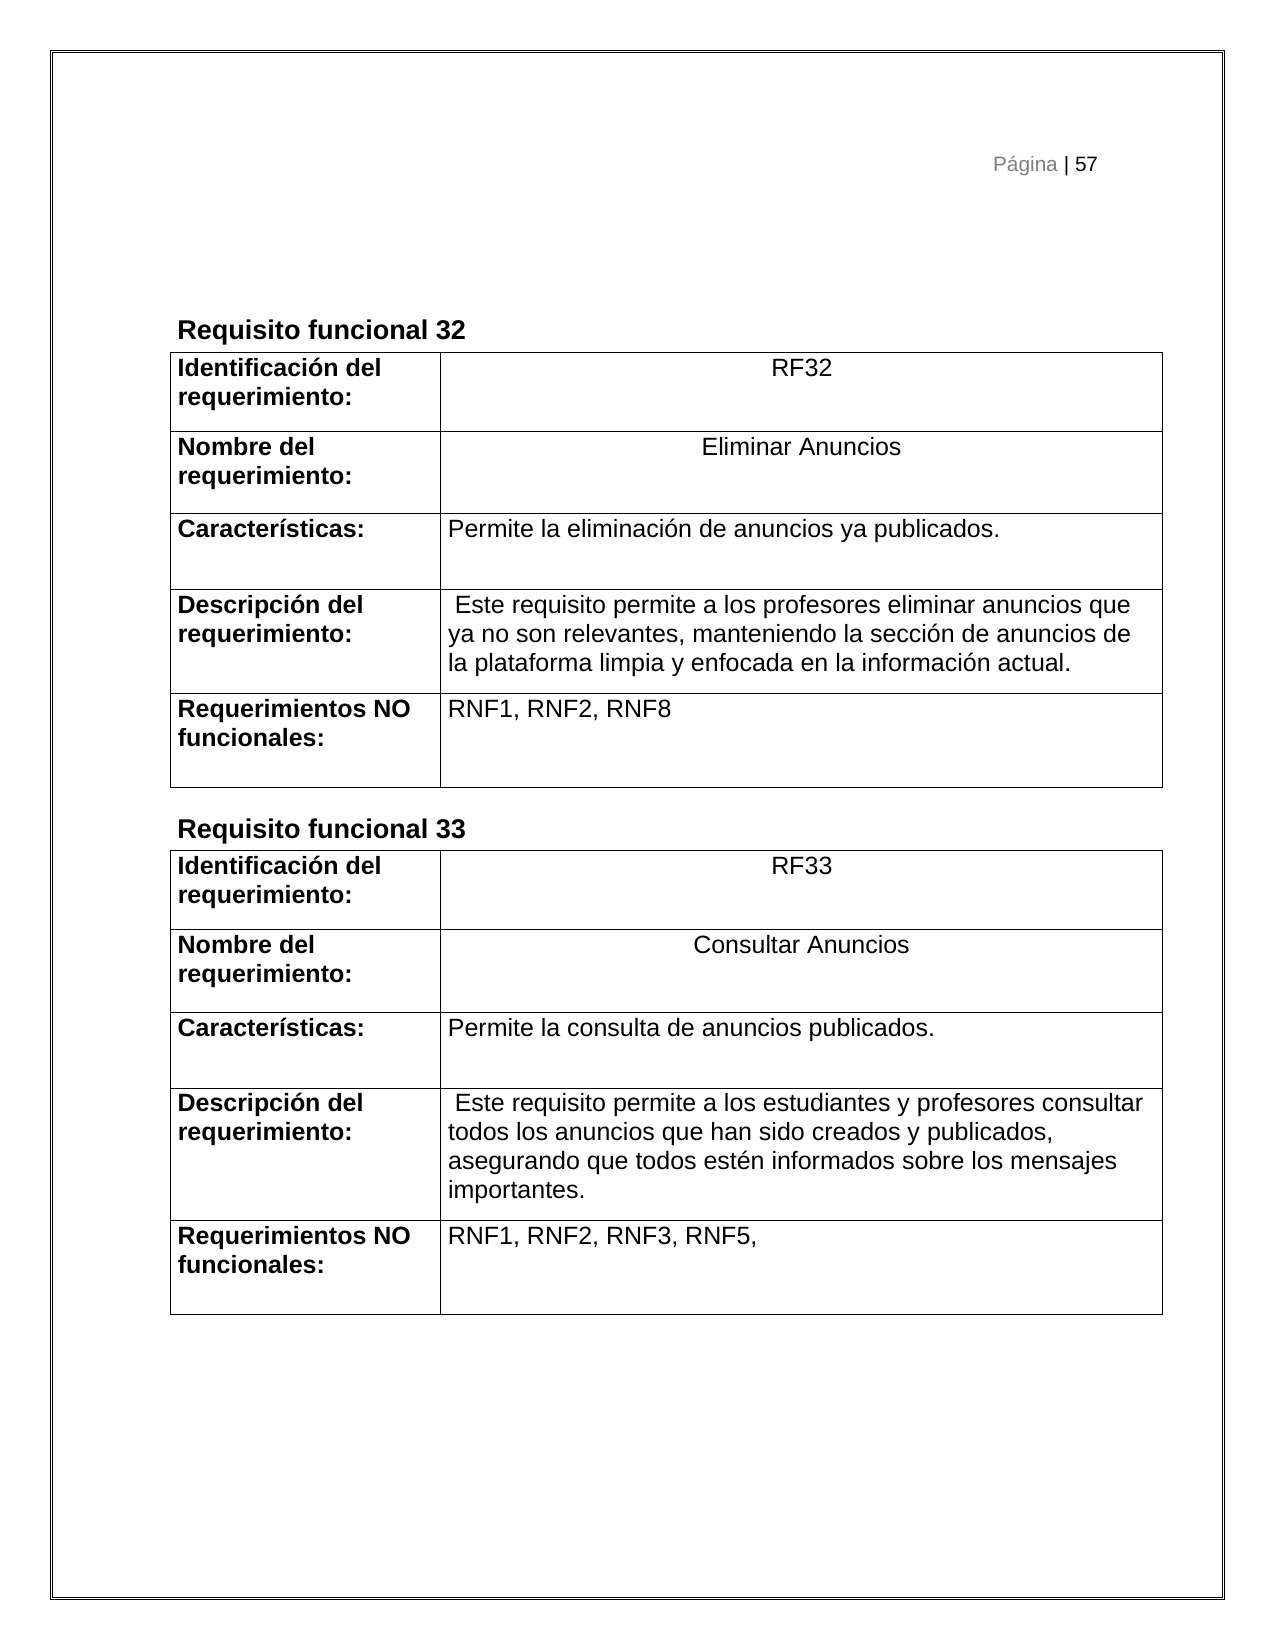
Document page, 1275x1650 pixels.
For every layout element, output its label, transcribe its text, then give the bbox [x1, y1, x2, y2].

table_cell Características: [171, 514, 440, 589]
table_cell Características: [171, 1013, 440, 1087]
table_cell Permite la consulta de anuncios publicados. [441, 1013, 1162, 1087]
text Requisito funcional 33 [177, 813, 1098, 844]
table_cell Requerimientos NO funcionales: [171, 694, 440, 787]
table_cell Este requisito permite a los profesores eliminar anuncios que ya no son relevantes, manteniendo la sección de anuncios de la plataforma limpia y enfocada en la información actual. [441, 590, 1162, 693]
table_header Identificación del requerimiento: [171, 851, 440, 929]
table_header Identificación del requerimiento: [171, 353, 440, 431]
table_cell Este requisito permite a los estudiantes y profesores consultar todos los anuncios que han sido creados y publicados, asegurando que todos estén informados sobre los mensajes importantes. [441, 1089, 1162, 1220]
table_cell Nombre del requerimiento: [171, 930, 440, 1012]
table_cell RNF1, RNF2, RNF3, RNF5, [441, 1221, 1162, 1313]
table_cell Eliminar Anuncios [441, 432, 1162, 513]
table_cell Requerimientos NO funcionales: [171, 1221, 440, 1313]
table_cell Consultar Anuncios [441, 930, 1162, 1012]
table_header RF32 [441, 353, 1162, 431]
table_cell RNF1, RNF2, RNF8 [441, 694, 1162, 787]
table_cell Descripción del requerimiento: [171, 590, 440, 693]
text Requisito funcional 32 [177, 314, 1098, 346]
table_cell Nombre del requerimiento: [171, 432, 440, 513]
table_cell Descripción del requerimiento: [171, 1089, 440, 1220]
table_cell Permite la eliminación de anuncios ya publicados. [441, 514, 1162, 589]
table_header RF33 [441, 851, 1162, 929]
